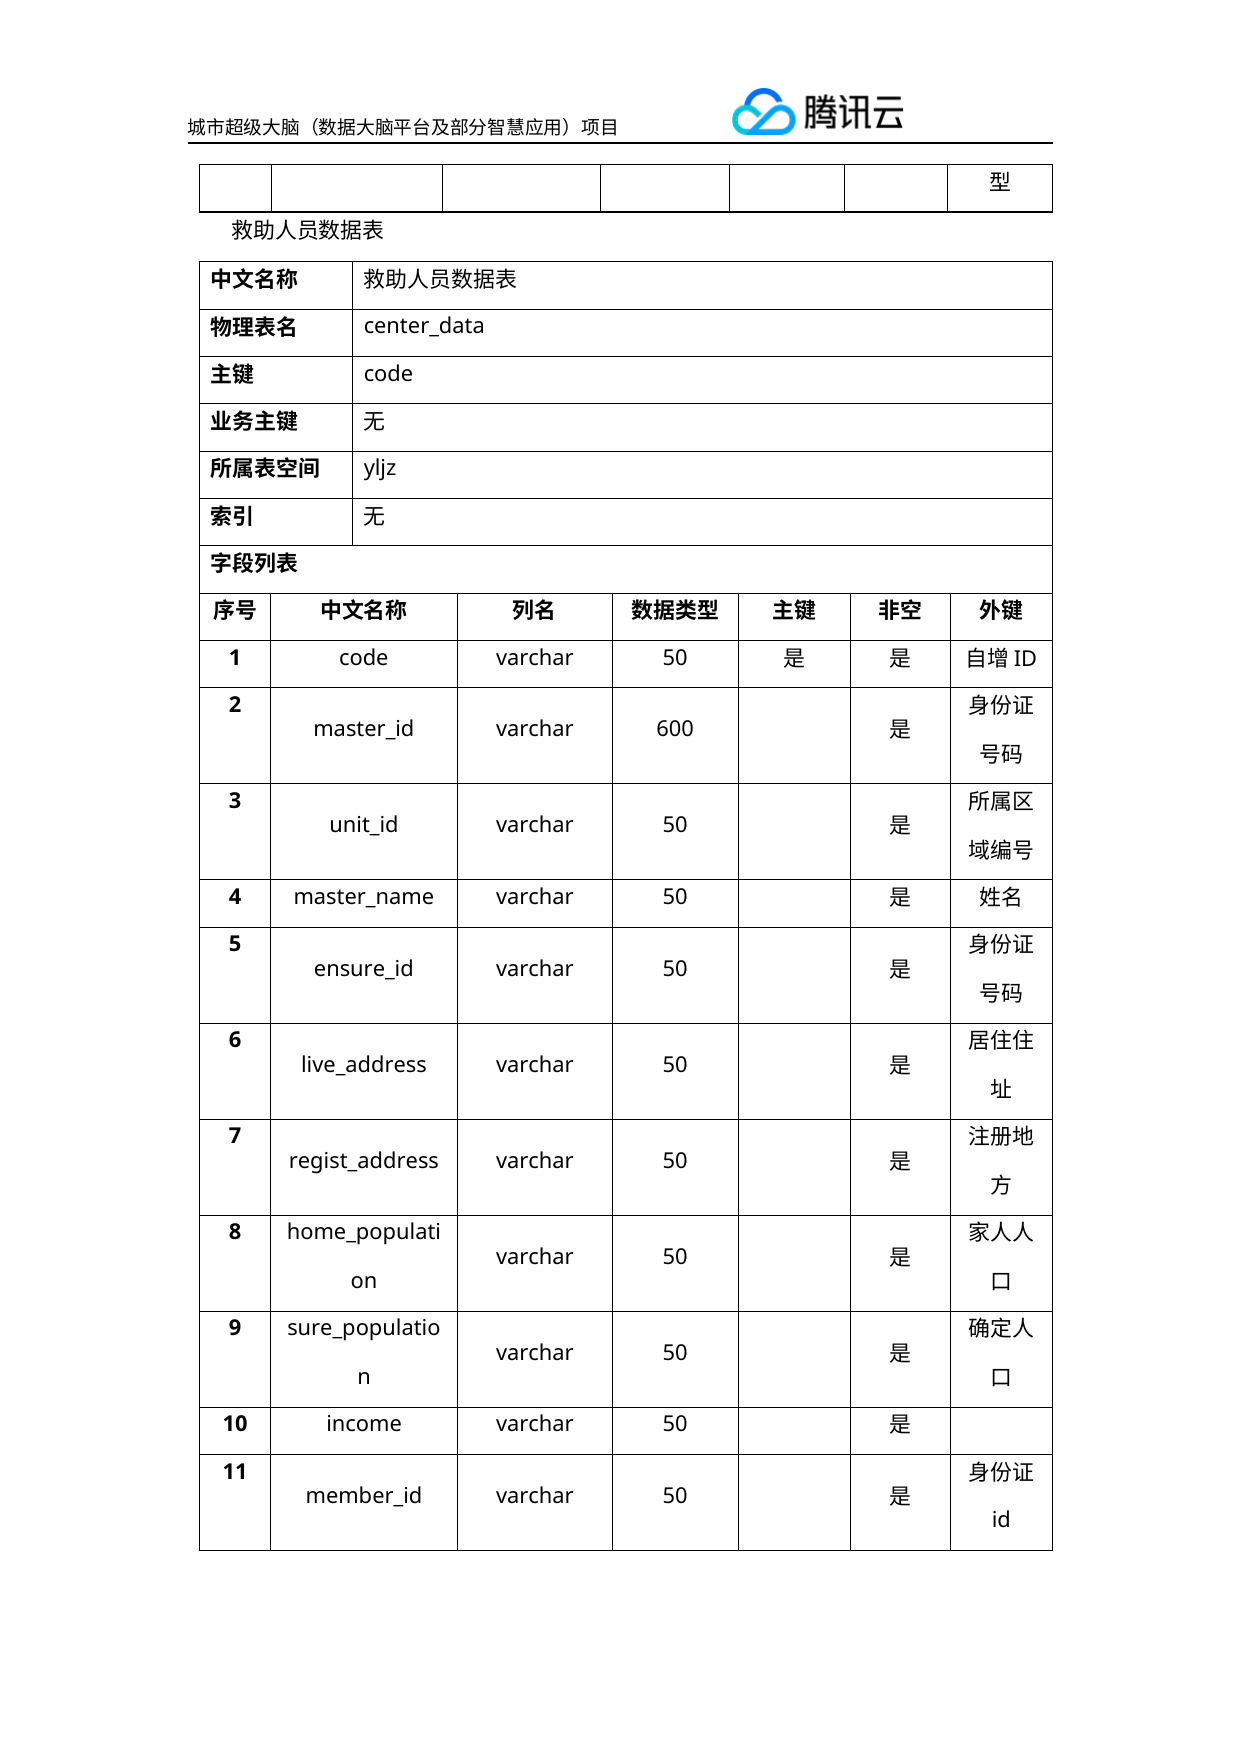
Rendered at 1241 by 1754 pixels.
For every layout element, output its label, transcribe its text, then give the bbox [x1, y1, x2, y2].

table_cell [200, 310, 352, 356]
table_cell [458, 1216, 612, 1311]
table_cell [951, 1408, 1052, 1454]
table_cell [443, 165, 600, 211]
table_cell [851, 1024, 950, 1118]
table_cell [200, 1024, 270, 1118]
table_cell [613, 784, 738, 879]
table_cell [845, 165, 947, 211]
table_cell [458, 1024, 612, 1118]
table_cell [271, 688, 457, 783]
picture [732, 88, 904, 135]
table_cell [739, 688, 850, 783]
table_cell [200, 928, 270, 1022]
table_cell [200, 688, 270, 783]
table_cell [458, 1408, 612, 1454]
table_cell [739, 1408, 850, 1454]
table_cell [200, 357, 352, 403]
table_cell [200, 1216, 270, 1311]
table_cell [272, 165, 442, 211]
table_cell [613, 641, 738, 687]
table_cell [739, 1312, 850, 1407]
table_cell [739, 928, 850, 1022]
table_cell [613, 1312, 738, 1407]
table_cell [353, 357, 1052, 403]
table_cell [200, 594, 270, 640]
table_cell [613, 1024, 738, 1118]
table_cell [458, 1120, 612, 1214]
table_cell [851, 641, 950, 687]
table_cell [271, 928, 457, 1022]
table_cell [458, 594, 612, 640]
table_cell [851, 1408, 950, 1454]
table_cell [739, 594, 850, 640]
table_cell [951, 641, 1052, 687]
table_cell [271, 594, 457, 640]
text 救助人员数据表 [187, 212, 1053, 245]
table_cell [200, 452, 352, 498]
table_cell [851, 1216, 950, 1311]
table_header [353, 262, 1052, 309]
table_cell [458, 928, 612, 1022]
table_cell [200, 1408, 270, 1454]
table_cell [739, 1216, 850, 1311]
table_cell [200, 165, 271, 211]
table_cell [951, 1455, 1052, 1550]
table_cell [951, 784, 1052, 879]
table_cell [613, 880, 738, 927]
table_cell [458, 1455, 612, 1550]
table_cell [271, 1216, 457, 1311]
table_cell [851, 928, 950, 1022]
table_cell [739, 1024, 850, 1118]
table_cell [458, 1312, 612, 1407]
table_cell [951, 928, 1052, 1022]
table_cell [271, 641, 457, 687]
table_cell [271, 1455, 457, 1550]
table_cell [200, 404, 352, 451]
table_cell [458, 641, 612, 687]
picture [748, 128, 780, 135]
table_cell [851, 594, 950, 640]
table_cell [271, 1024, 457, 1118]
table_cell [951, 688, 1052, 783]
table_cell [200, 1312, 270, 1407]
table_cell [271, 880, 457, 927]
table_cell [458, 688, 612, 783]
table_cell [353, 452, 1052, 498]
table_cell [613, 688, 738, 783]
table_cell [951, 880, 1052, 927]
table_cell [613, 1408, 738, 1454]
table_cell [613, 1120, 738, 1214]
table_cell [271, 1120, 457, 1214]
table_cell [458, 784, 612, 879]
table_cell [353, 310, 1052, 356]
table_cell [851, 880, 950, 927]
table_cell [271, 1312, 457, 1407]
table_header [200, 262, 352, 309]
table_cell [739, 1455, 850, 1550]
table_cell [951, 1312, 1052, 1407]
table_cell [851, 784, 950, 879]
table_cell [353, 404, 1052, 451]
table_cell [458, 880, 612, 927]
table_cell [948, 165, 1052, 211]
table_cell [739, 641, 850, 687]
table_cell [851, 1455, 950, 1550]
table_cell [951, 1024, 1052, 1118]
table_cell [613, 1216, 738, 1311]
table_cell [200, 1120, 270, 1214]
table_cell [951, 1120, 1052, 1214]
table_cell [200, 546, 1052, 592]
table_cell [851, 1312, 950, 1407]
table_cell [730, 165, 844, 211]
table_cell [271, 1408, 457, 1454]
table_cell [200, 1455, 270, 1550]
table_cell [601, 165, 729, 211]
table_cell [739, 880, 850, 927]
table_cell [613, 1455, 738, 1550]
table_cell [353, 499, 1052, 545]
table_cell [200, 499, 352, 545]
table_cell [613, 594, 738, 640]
picture [760, 111, 790, 129]
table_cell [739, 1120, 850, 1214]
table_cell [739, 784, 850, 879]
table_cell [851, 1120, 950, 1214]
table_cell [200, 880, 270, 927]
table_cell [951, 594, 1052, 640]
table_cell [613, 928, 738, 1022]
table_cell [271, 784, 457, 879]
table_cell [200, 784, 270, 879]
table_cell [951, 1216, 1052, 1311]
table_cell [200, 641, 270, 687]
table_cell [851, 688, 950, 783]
